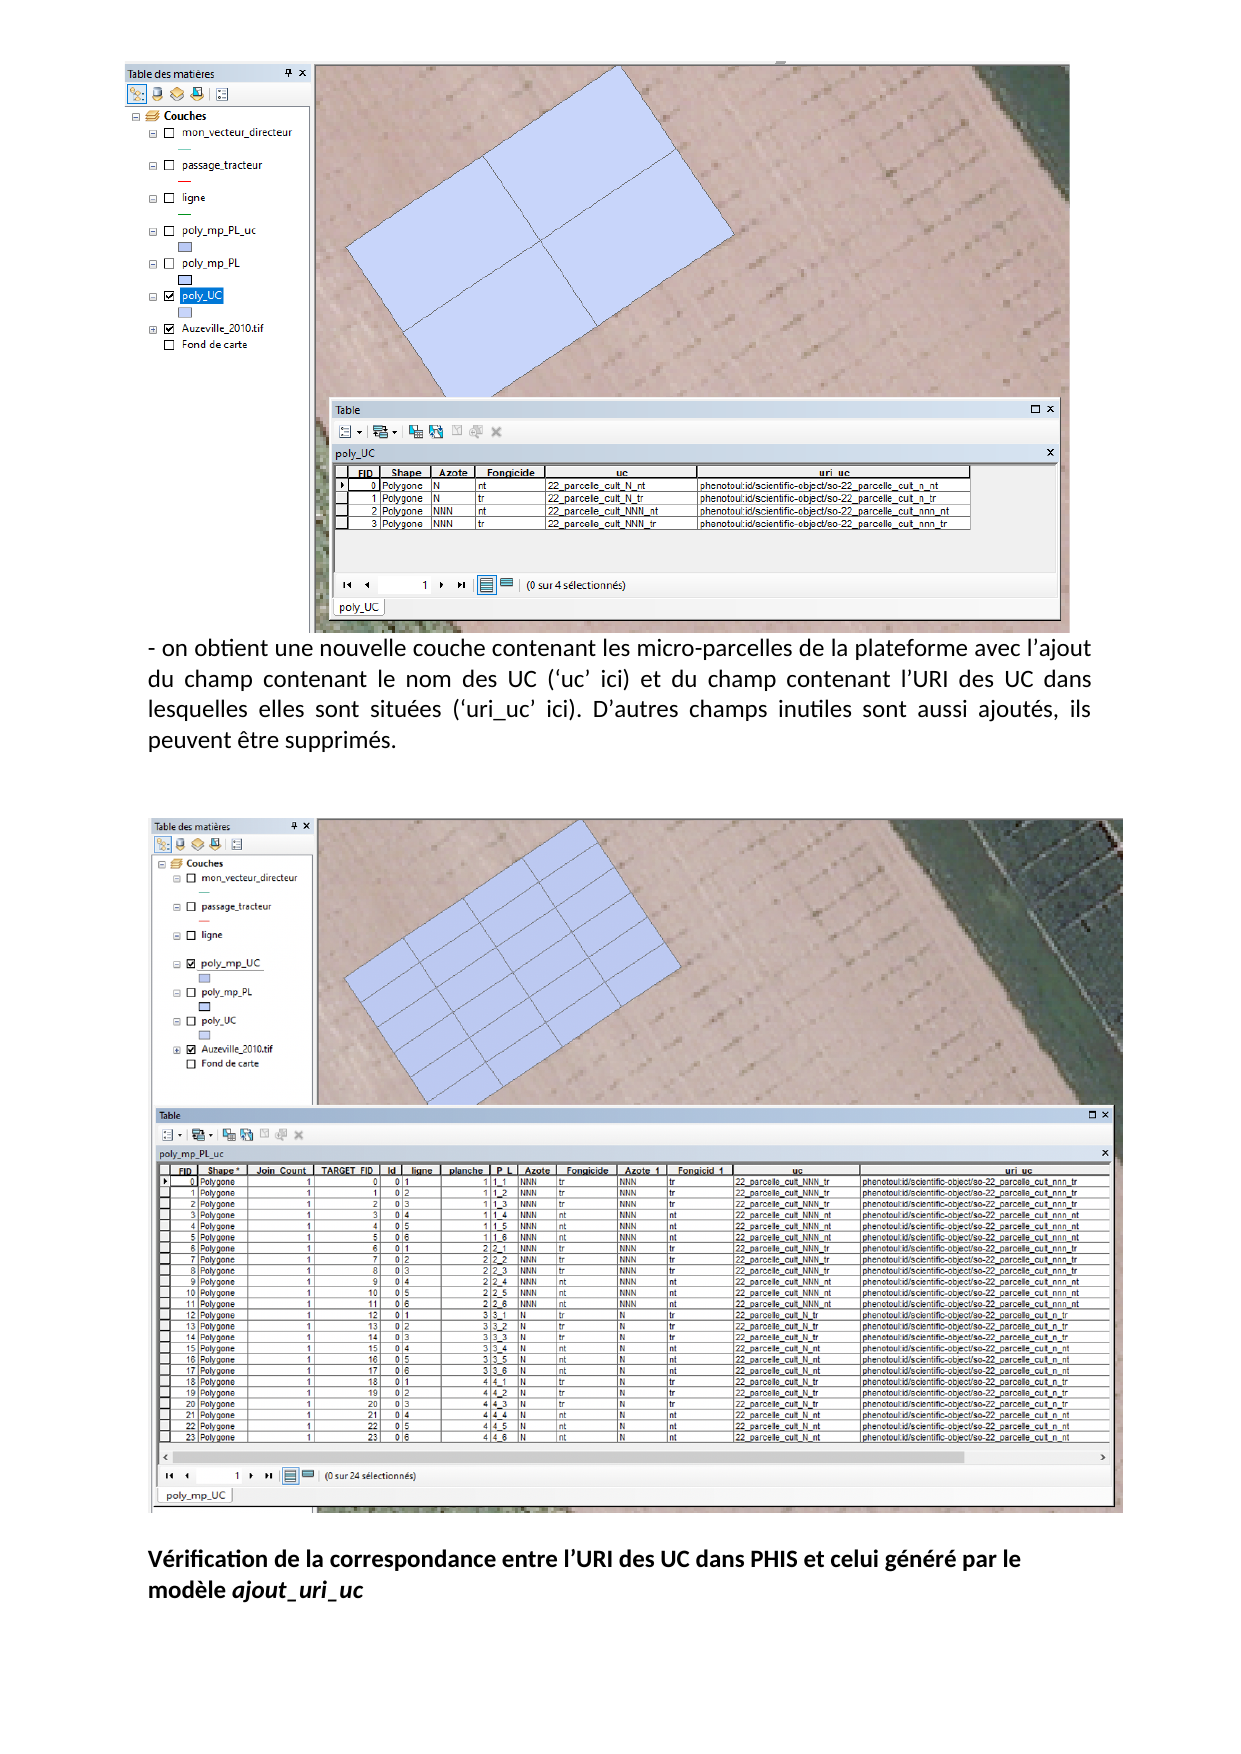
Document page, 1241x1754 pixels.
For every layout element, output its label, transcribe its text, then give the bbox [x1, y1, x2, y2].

picture [147, 815, 1125, 1513]
picture [124, 61, 1070, 633]
text - on obtient une nouvelle couche contenant les micro-parcelles de la plateforme avec l’ajout du champ contenant le nom des UC (‘uc’ ici) et du champ contenant l’URI des UC dans lesquelles elles sont situées (‘uri_uc’ ici). D’autres champs inutiles sont aussi ajoutés, ils peuvent être supprimés. [148, 209, 1093, 754]
text Vérification de la correspondance entre l’URI des UC dans PHIS et celui généré par le modèle ajout_uri_uc [148, 1543, 1093, 1604]
